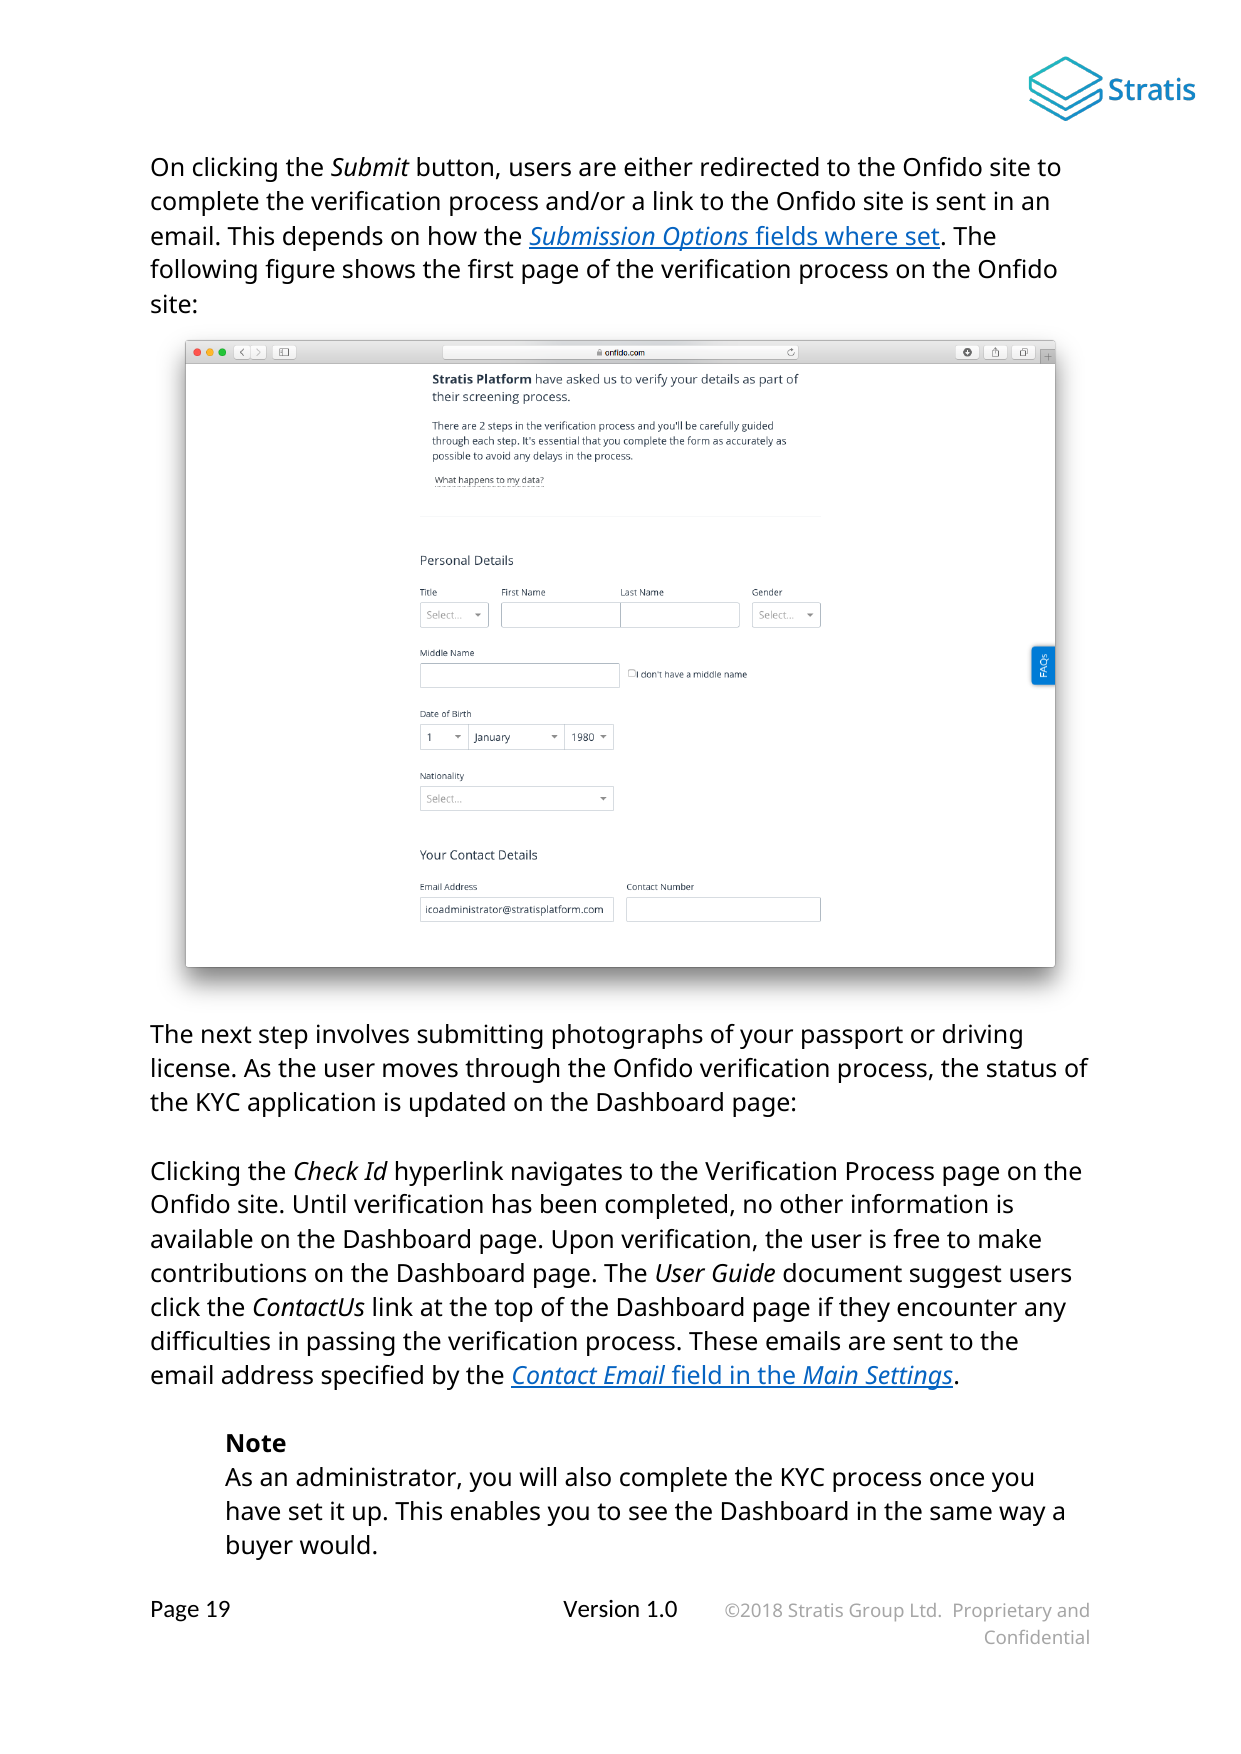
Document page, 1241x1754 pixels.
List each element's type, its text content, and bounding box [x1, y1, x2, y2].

picture [150, 320, 1090, 1017]
text As an administrator, you will also complete the KYC process once you have set it up. This enables you to see the Dashboard in the same way a buyer would. [225, 1460, 1090, 1562]
text Note [225, 1426, 1090, 1460]
picture [1020, 38, 1204, 139]
text On clicking the Submit button, users are either redirected to the Onfido site to complete the verification process and/or a link to the Onfido site is sent in an email. This depends on how the Submission Options fields where set. The following figure shows the first page of the verification process on the Onfido site: [150, 150, 1090, 320]
text The next step involves submitting photographs of your passport or driving license. As the user moves through the Onfido verification process, the status of the KYC application is updated on the Dashboard page: [150, 1017, 1090, 1119]
text Clicking the Check Id hyperlink navigates to the Verification Process page on the Onfido site. Until verification has been completed, no other information is available on the Dashboard page. Upon verification, the user is free to make contributions on the Dashboard page. The User Guide document suggest users click the ContactUs link at the top of the Dashboard page if they encounter any difficulties in passing the verification process. These emails are sent to the email address specified by the Contact Email field in the Main Settings. [150, 1153, 1090, 1392]
